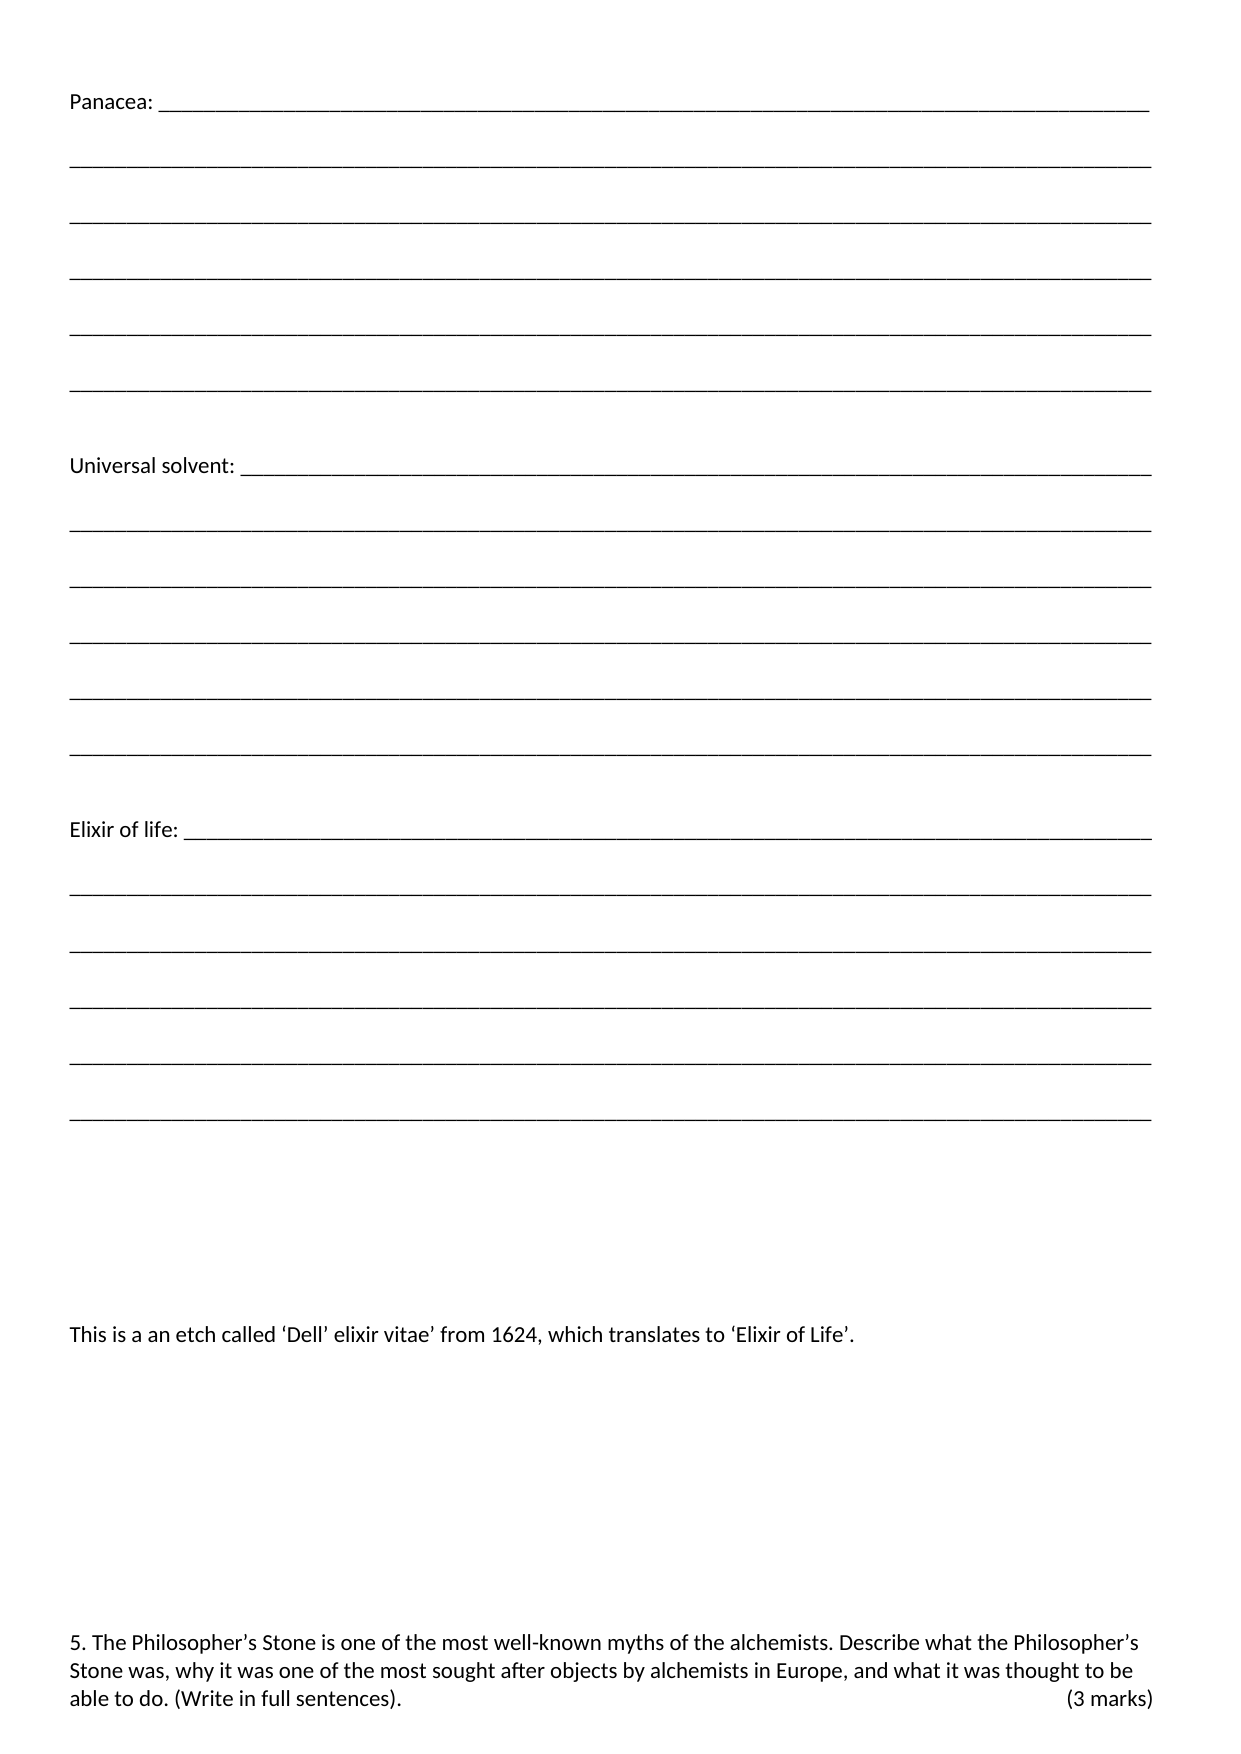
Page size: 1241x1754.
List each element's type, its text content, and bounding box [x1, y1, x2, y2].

text _______________________________________________________________________________________________ [69, 255, 1163, 283]
text _______________________________________________________________________________________________ [69, 563, 1163, 591]
text _______________________________________________________________________________________________ [69, 984, 1163, 1012]
text _______________________________________________________________________________________________ [69, 1040, 1163, 1068]
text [69, 143, 1163, 171]
text _______________________________________________________________________________________________ [69, 872, 1163, 900]
text Elixir of life: _____________________________________________________________________________________ [69, 816, 1163, 844]
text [69, 199, 1163, 227]
text _______________________________________________________________________________________________ [69, 732, 1163, 759]
text Universal solvent: ________________________________________________________________________________ [69, 451, 1163, 479]
picture [150, 1148, 505, 1655]
text _______________________________________________________________________________________________ [69, 619, 1163, 647]
text _______________________________________________________________________________________________ [69, 676, 1163, 703]
text _______________________________________________________________________________________________ [69, 1096, 1163, 1124]
text _______________________________________________________________________________________________ [69, 507, 1163, 535]
text _______________________________________________________________________________________________ [69, 928, 1163, 956]
text _______________________________________________________________________________________________ [69, 367, 1163, 395]
text This is a an etch called ‘Dell’ elixir vitae’ from 1624, which translates to ‘Elixir of Life’. [505, 1320, 1163, 1376]
text _______________________________________________________________________________________________ [69, 311, 1163, 339]
text Panacea: _______________________________________________________________________________________ [69, 87, 1163, 115]
